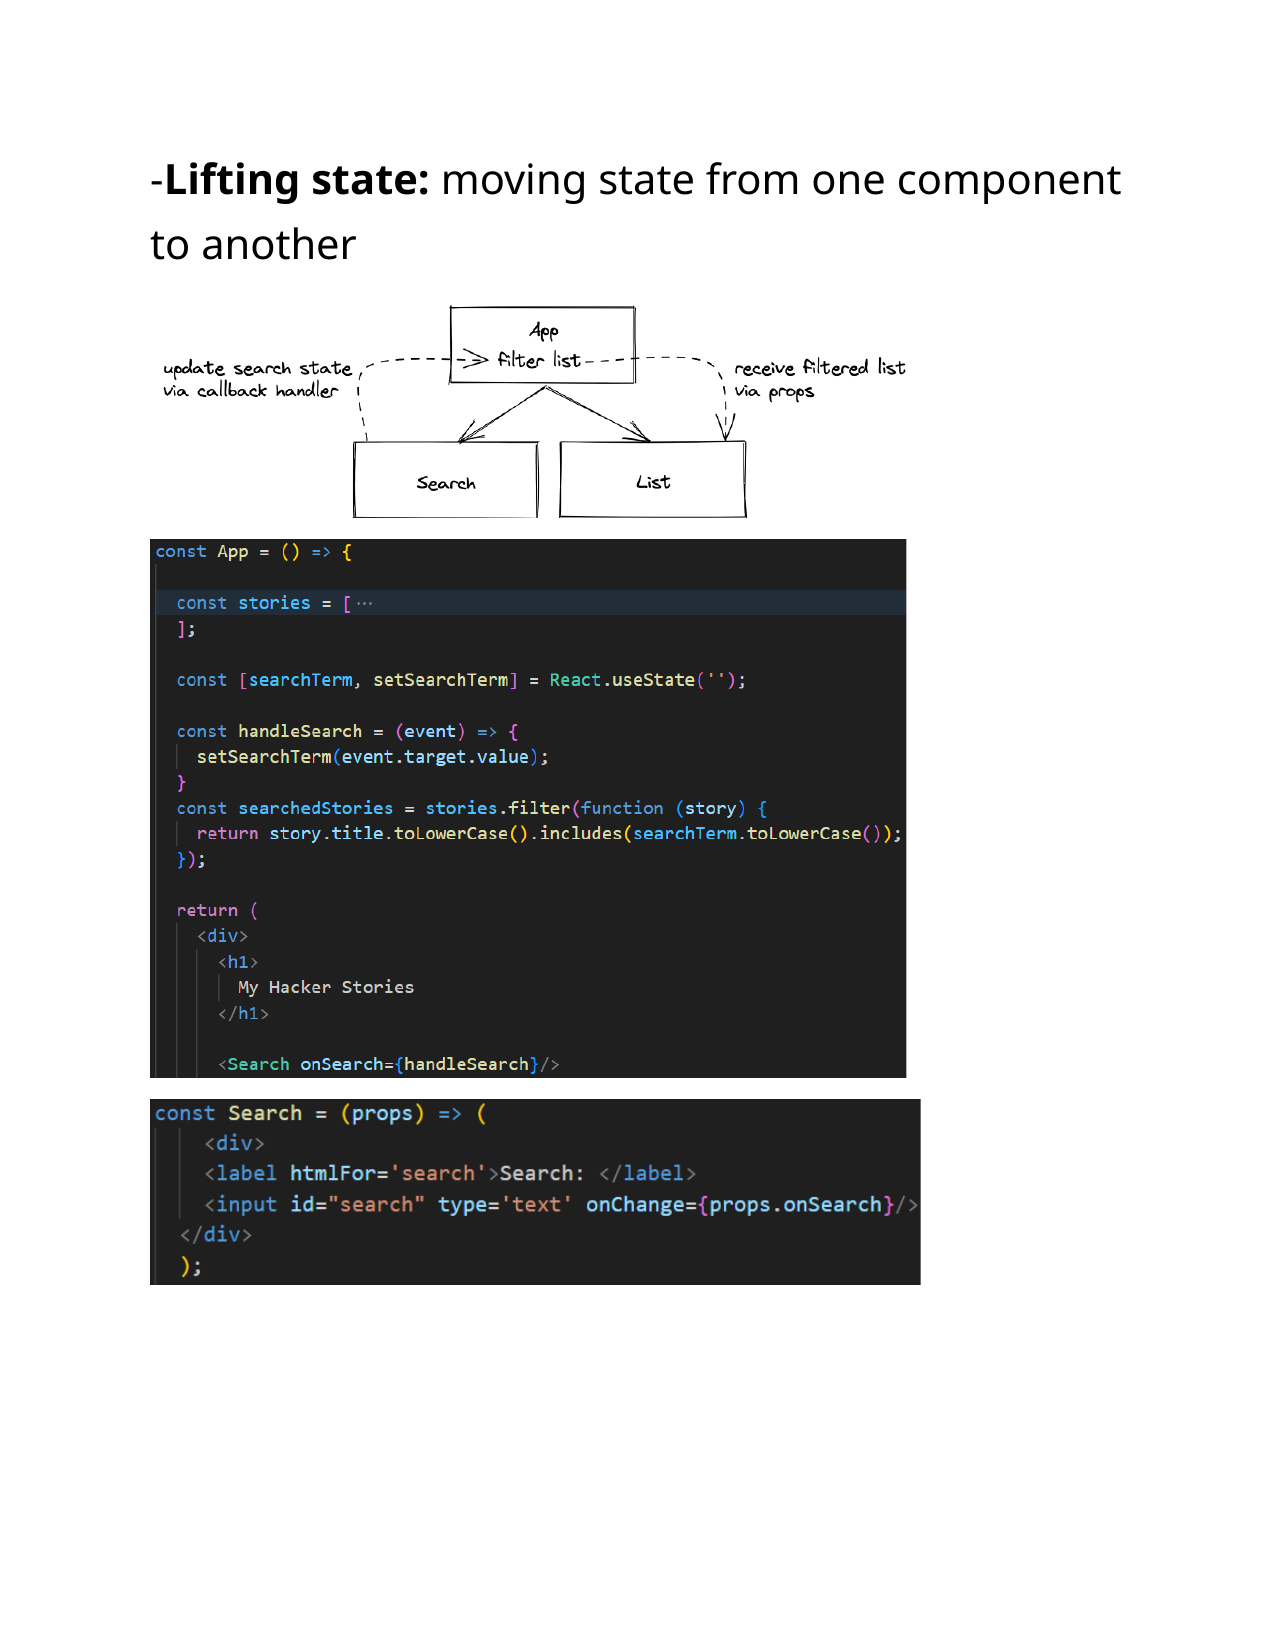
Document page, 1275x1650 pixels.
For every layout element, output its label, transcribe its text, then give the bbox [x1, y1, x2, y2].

picture [150, 297, 907, 518]
picture [150, 1099, 921, 1285]
picture [150, 539, 907, 1078]
text -Lifting state: moving state from one component to another [150, 150, 1125, 272]
